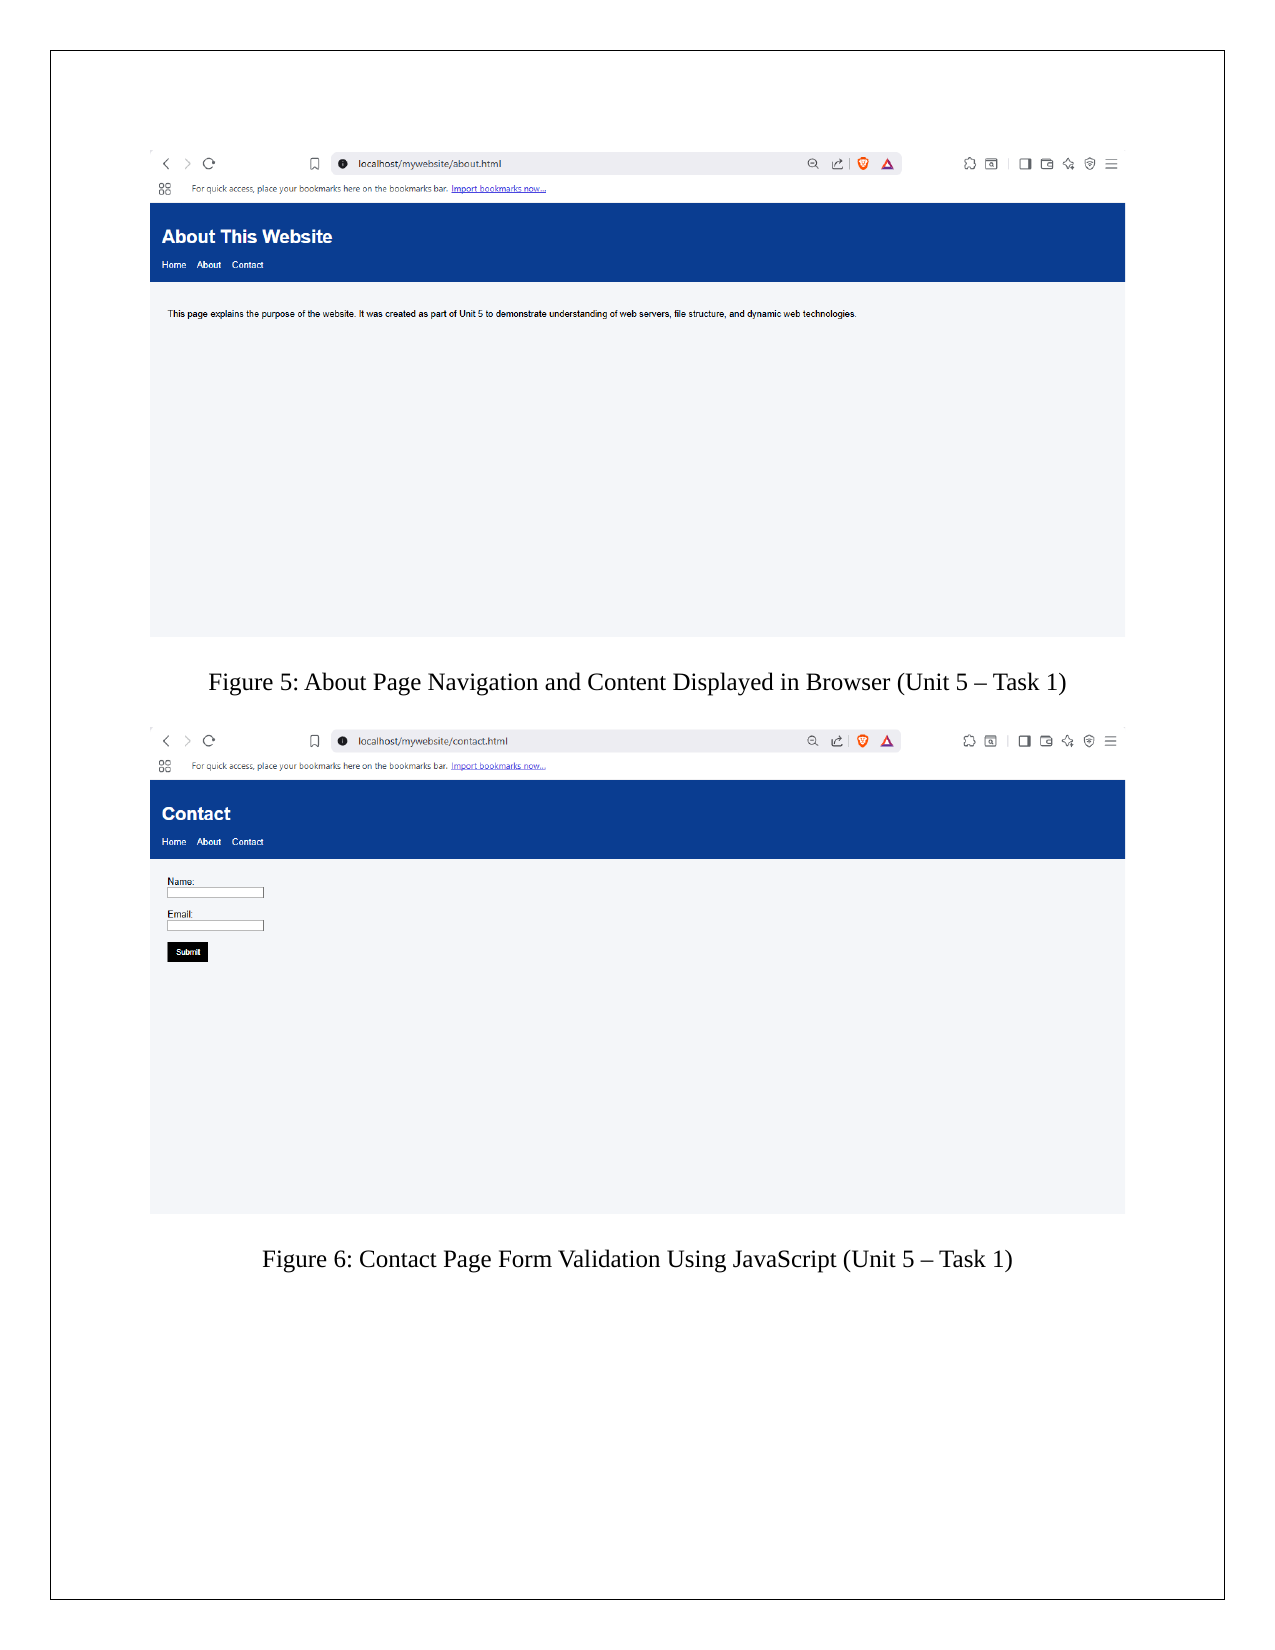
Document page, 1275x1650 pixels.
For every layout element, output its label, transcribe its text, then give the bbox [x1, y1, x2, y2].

text Figure 6: Contact Page Form Validation Using JavaScript (Unit 5 – Task 1) [150, 1244, 1125, 1273]
text Figure 5: About Page Navigation and Content Displayed in Browser (Unit 5 – Task 1) [150, 667, 1125, 696]
picture [150, 150, 1125, 637]
picture [150, 727, 1125, 1214]
